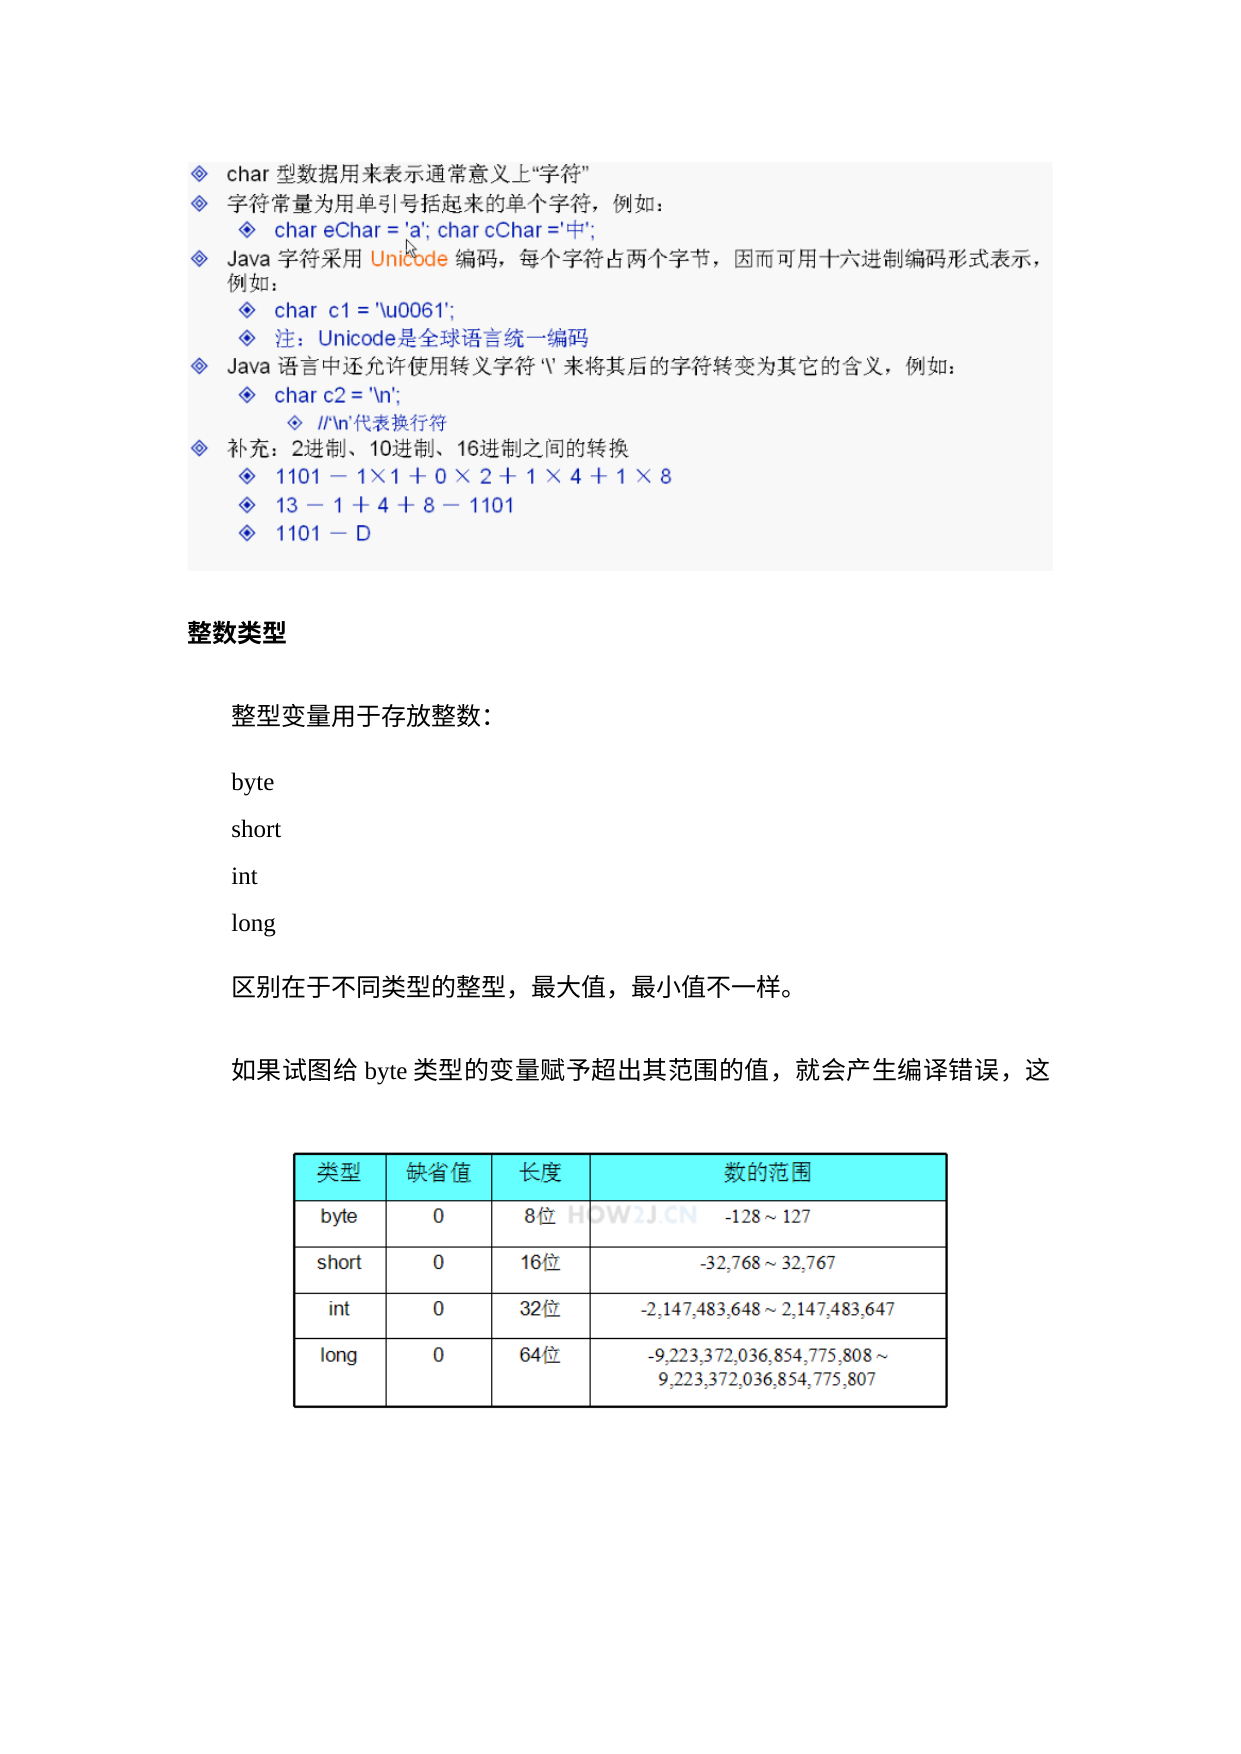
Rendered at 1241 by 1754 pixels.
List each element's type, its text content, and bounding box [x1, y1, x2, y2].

picture [286, 1148, 954, 1414]
text long [231, 906, 1053, 938]
text byte [231, 765, 1053, 798]
text int [231, 859, 1053, 891]
text short [231, 812, 1053, 844]
text 整型变量用于存放整数： [231, 682, 1053, 747]
text 区别在于不同类型的整型，最大值，最小值不一样。 [231, 953, 1053, 1018]
picture [187, 162, 1053, 571]
text 如果试图给byte类型的变量赋予超出其范围的值，就会产生编译错误，这个时候就需要进行类型转换。 [187, 1036, 1053, 1101]
subtitle 整数类型 [187, 599, 1053, 664]
